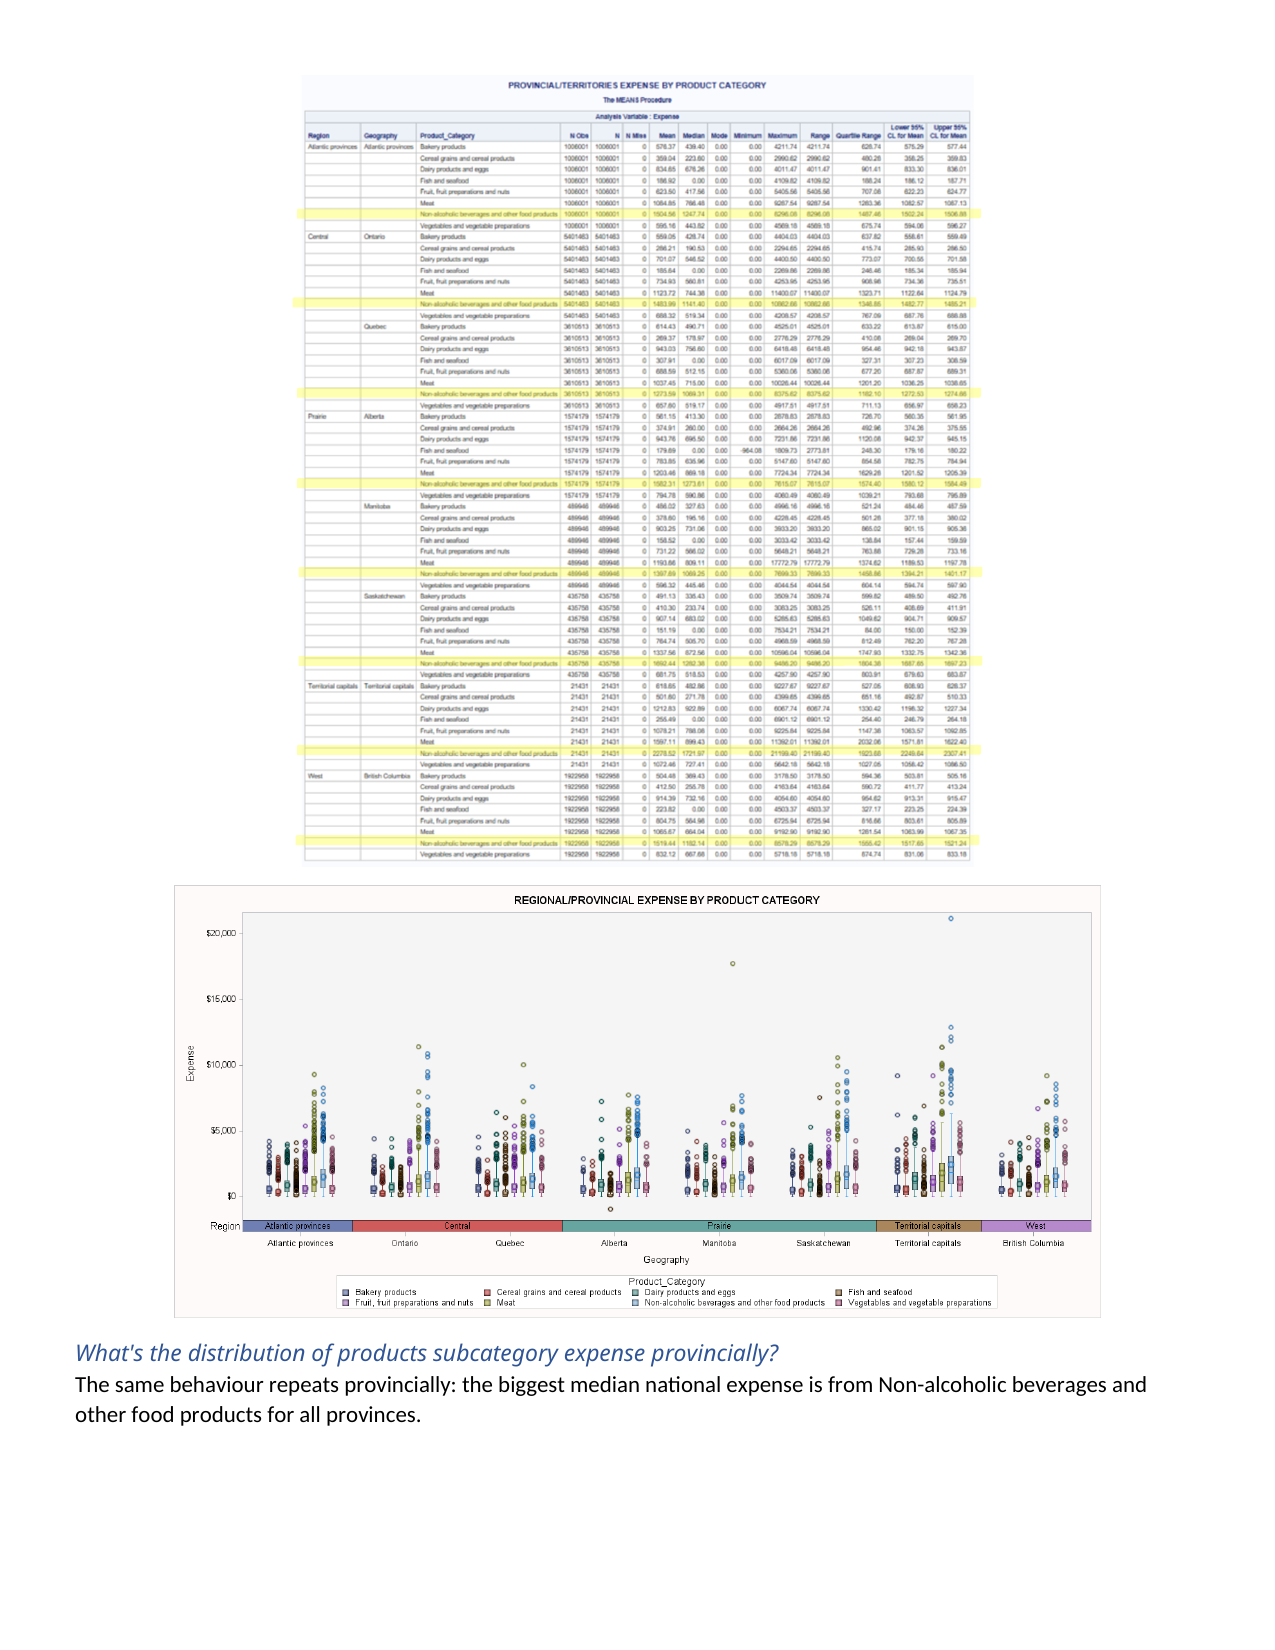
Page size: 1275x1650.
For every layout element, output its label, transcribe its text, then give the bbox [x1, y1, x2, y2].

picture [174, 885, 1101, 1318]
text The same behaviour repeats provincially: the biggest median national expense is from Non-alcoholic beverages and other food products for all provinces. [75, 1370, 1200, 1428]
picture [301, 398, 974, 478]
picture [301, 219, 974, 297]
picture [301, 846, 974, 867]
picture [301, 666, 974, 744]
picture [301, 308, 974, 387]
subtitle What's the distribution of products subcategory expense provincially? [75, 1336, 1200, 1368]
picture [301, 755, 974, 835]
picture [301, 577, 974, 655]
picture [301, 488, 974, 566]
picture [301, 75, 974, 208]
